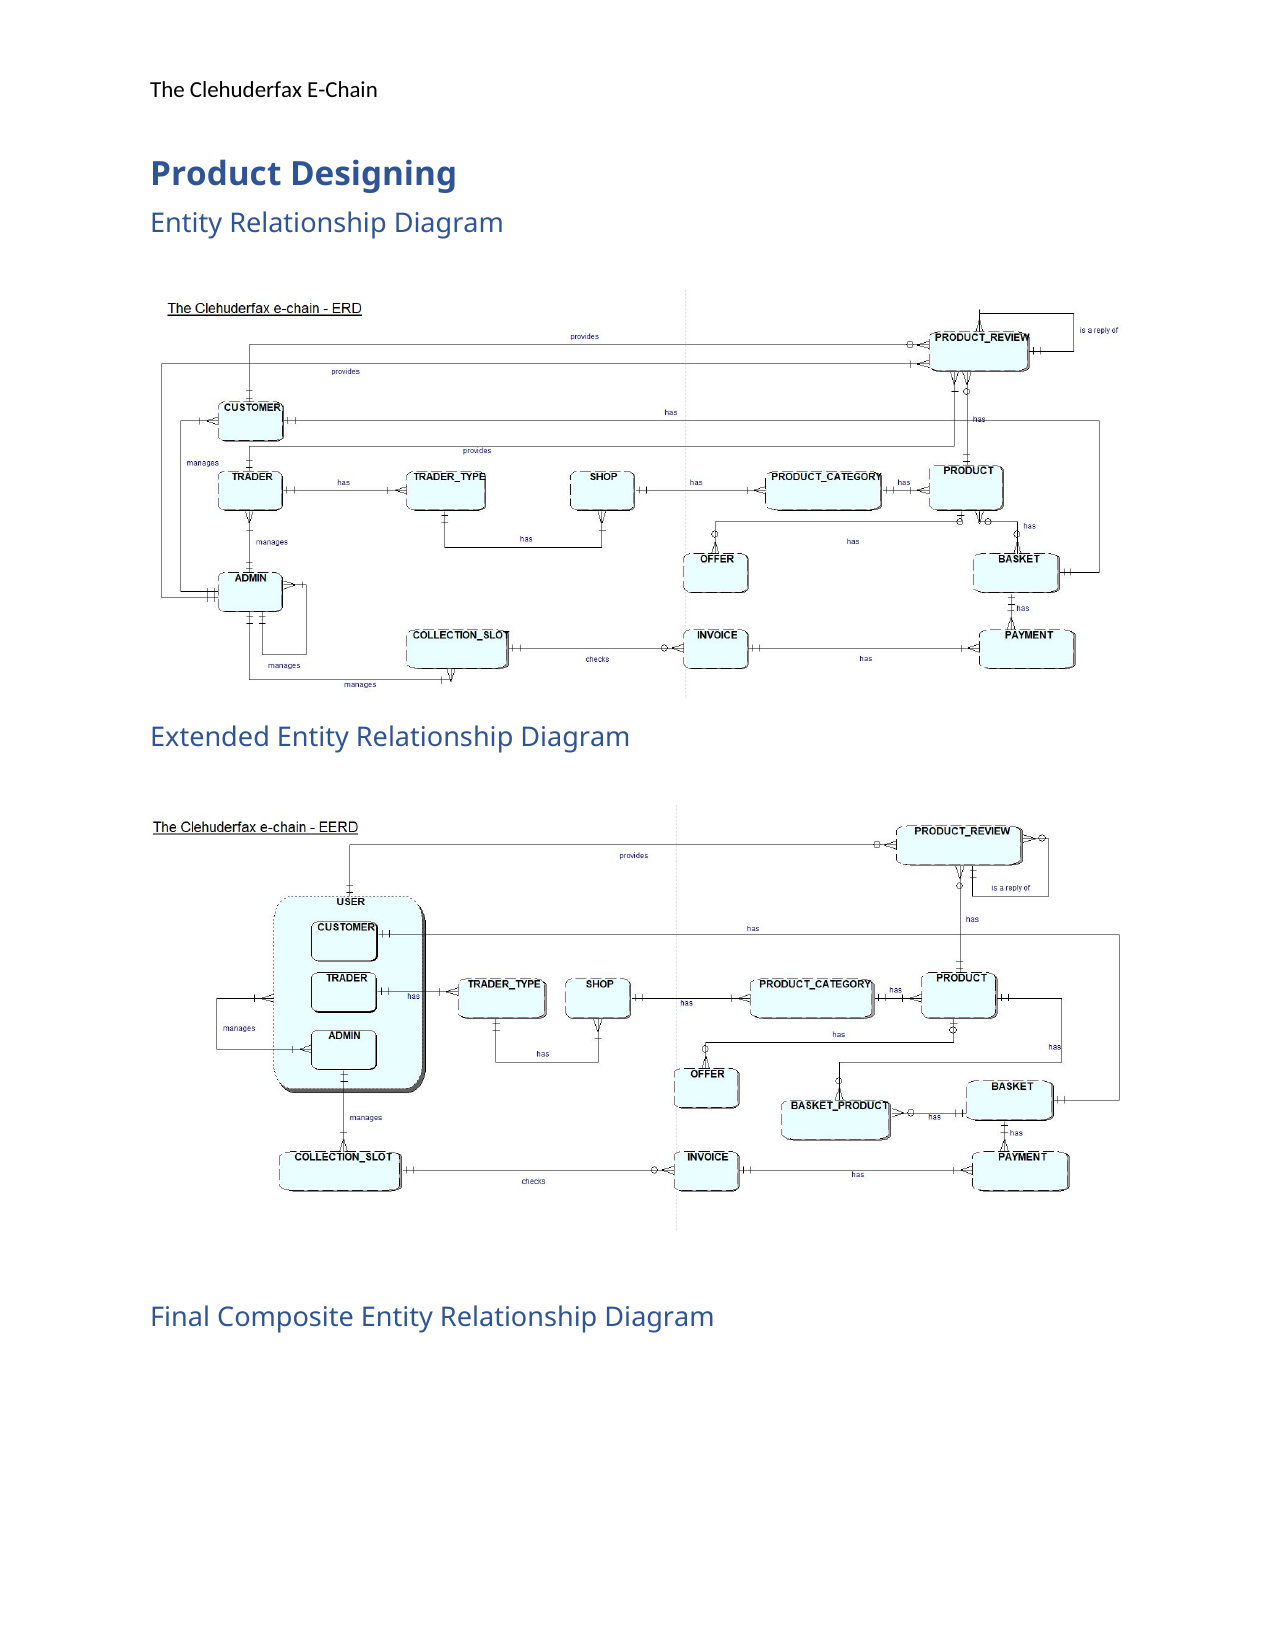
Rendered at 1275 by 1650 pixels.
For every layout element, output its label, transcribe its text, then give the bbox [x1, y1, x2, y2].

subtitle Product Designing [150, 150, 1125, 195]
picture [150, 289, 1125, 699]
subtitle Entity Relationship Diagram [150, 203, 1125, 240]
picture [150, 804, 1125, 1232]
subtitle Extended Entity Relationship Diagram [150, 718, 1125, 754]
subtitle Final Composite Entity Relationship Diagram [150, 1297, 1125, 1334]
